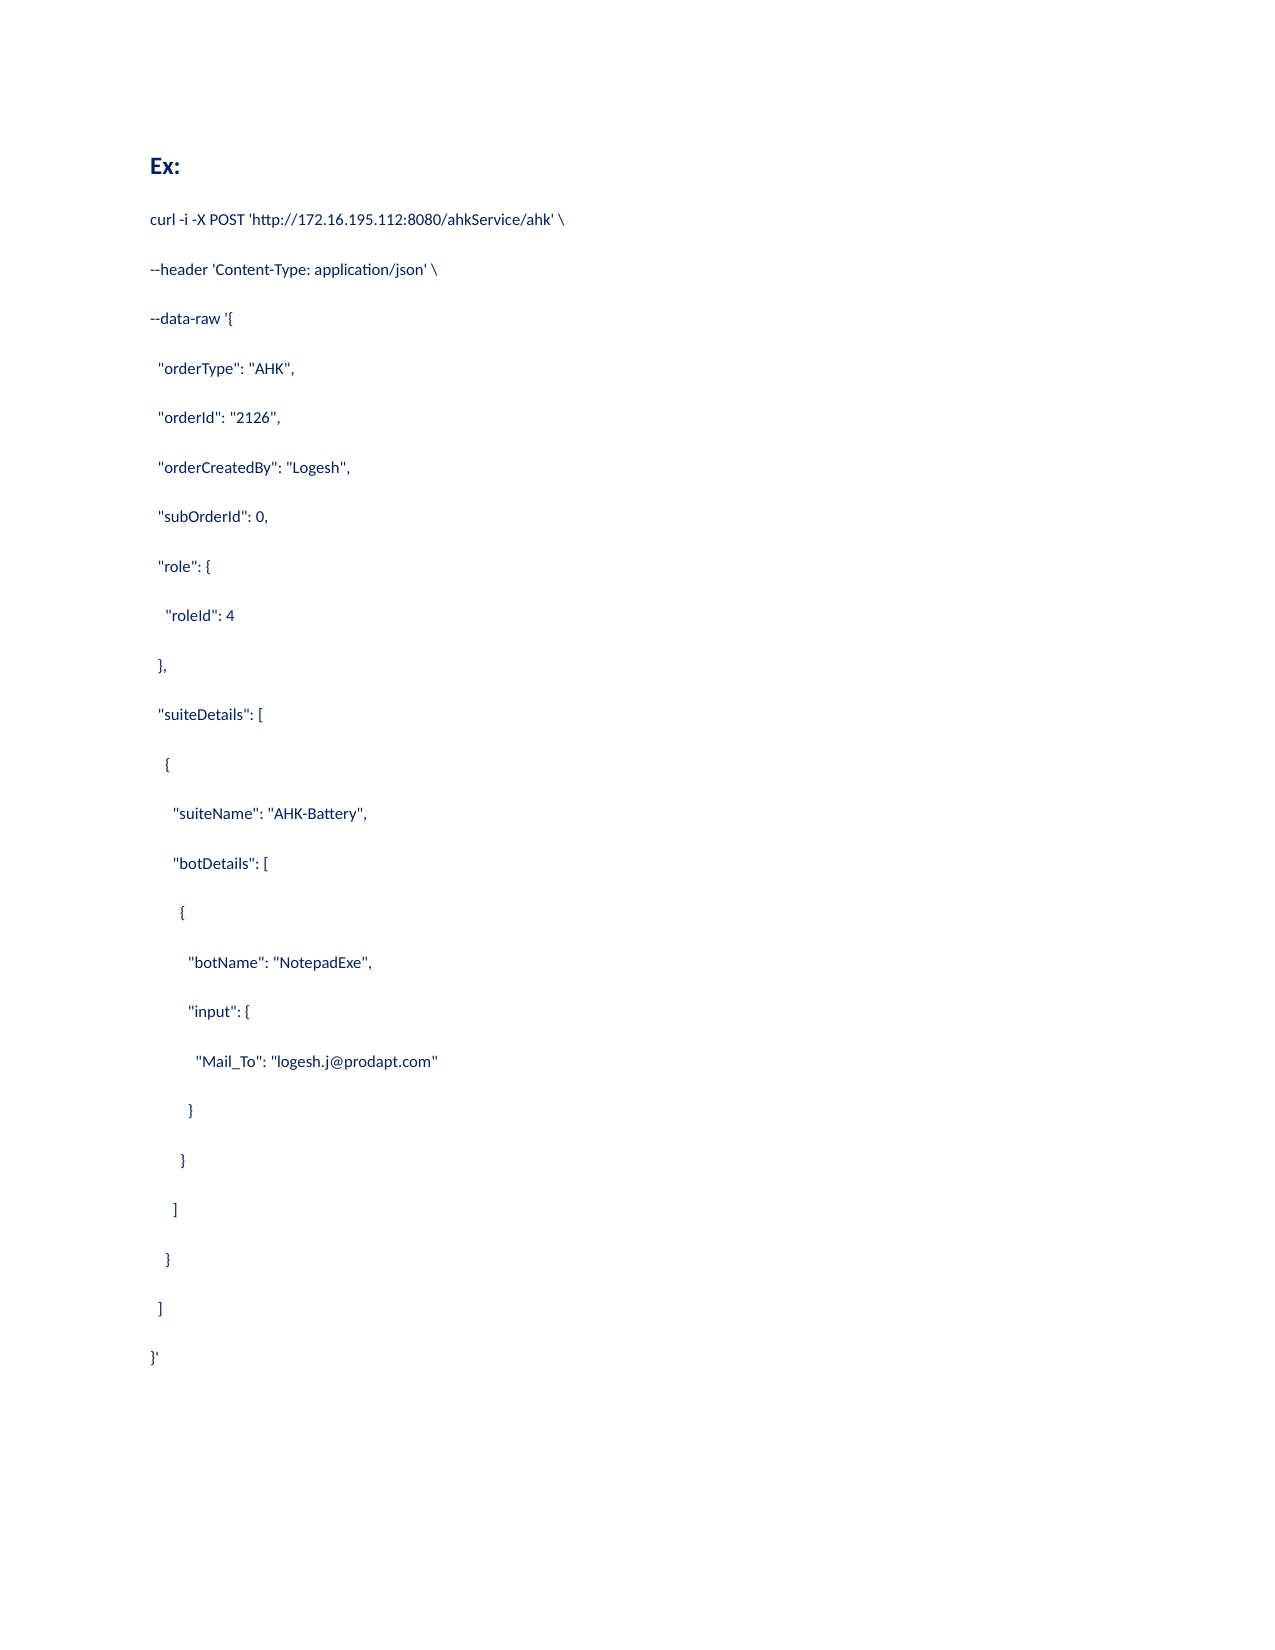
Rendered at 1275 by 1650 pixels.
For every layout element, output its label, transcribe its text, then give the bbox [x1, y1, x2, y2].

text "subOrderId": 0, [150, 507, 1125, 527]
text "Mail_To": "logesh.j@prodapt.com" [150, 1051, 1125, 1071]
text "roleId": 4 [150, 606, 1125, 626]
text ] [150, 1298, 1125, 1318]
text } [150, 1100, 1125, 1121]
text } [150, 1249, 1125, 1269]
text "orderId": "2126", [150, 408, 1125, 428]
text "role": { [150, 556, 1125, 576]
text }, [150, 655, 1125, 675]
text } [150, 1150, 1125, 1170]
text "botDetails": [ [150, 853, 1125, 873]
text curl -i -X POST 'http://172.16.195.112:8080/ahkService/ahk' \ [150, 210, 1125, 230]
text "suiteDetails": [ [150, 704, 1125, 725]
text { [150, 754, 1125, 774]
text "orderCreatedBy": "Logesh", [150, 457, 1125, 477]
text Ex: [150, 150, 1125, 181]
text "suiteName": "AHK-Battery", [150, 803, 1125, 824]
text { [150, 902, 1125, 923]
text "input": { [150, 1001, 1125, 1022]
text }' [150, 1348, 1125, 1368]
text --header 'Content-Type: application/json' \ [150, 259, 1125, 279]
text "orderType": "AHK", [150, 358, 1125, 378]
text "botName": "NotepadExe", [150, 952, 1125, 972]
text --data-raw '{ [150, 309, 1125, 329]
text ] [150, 1199, 1125, 1219]
